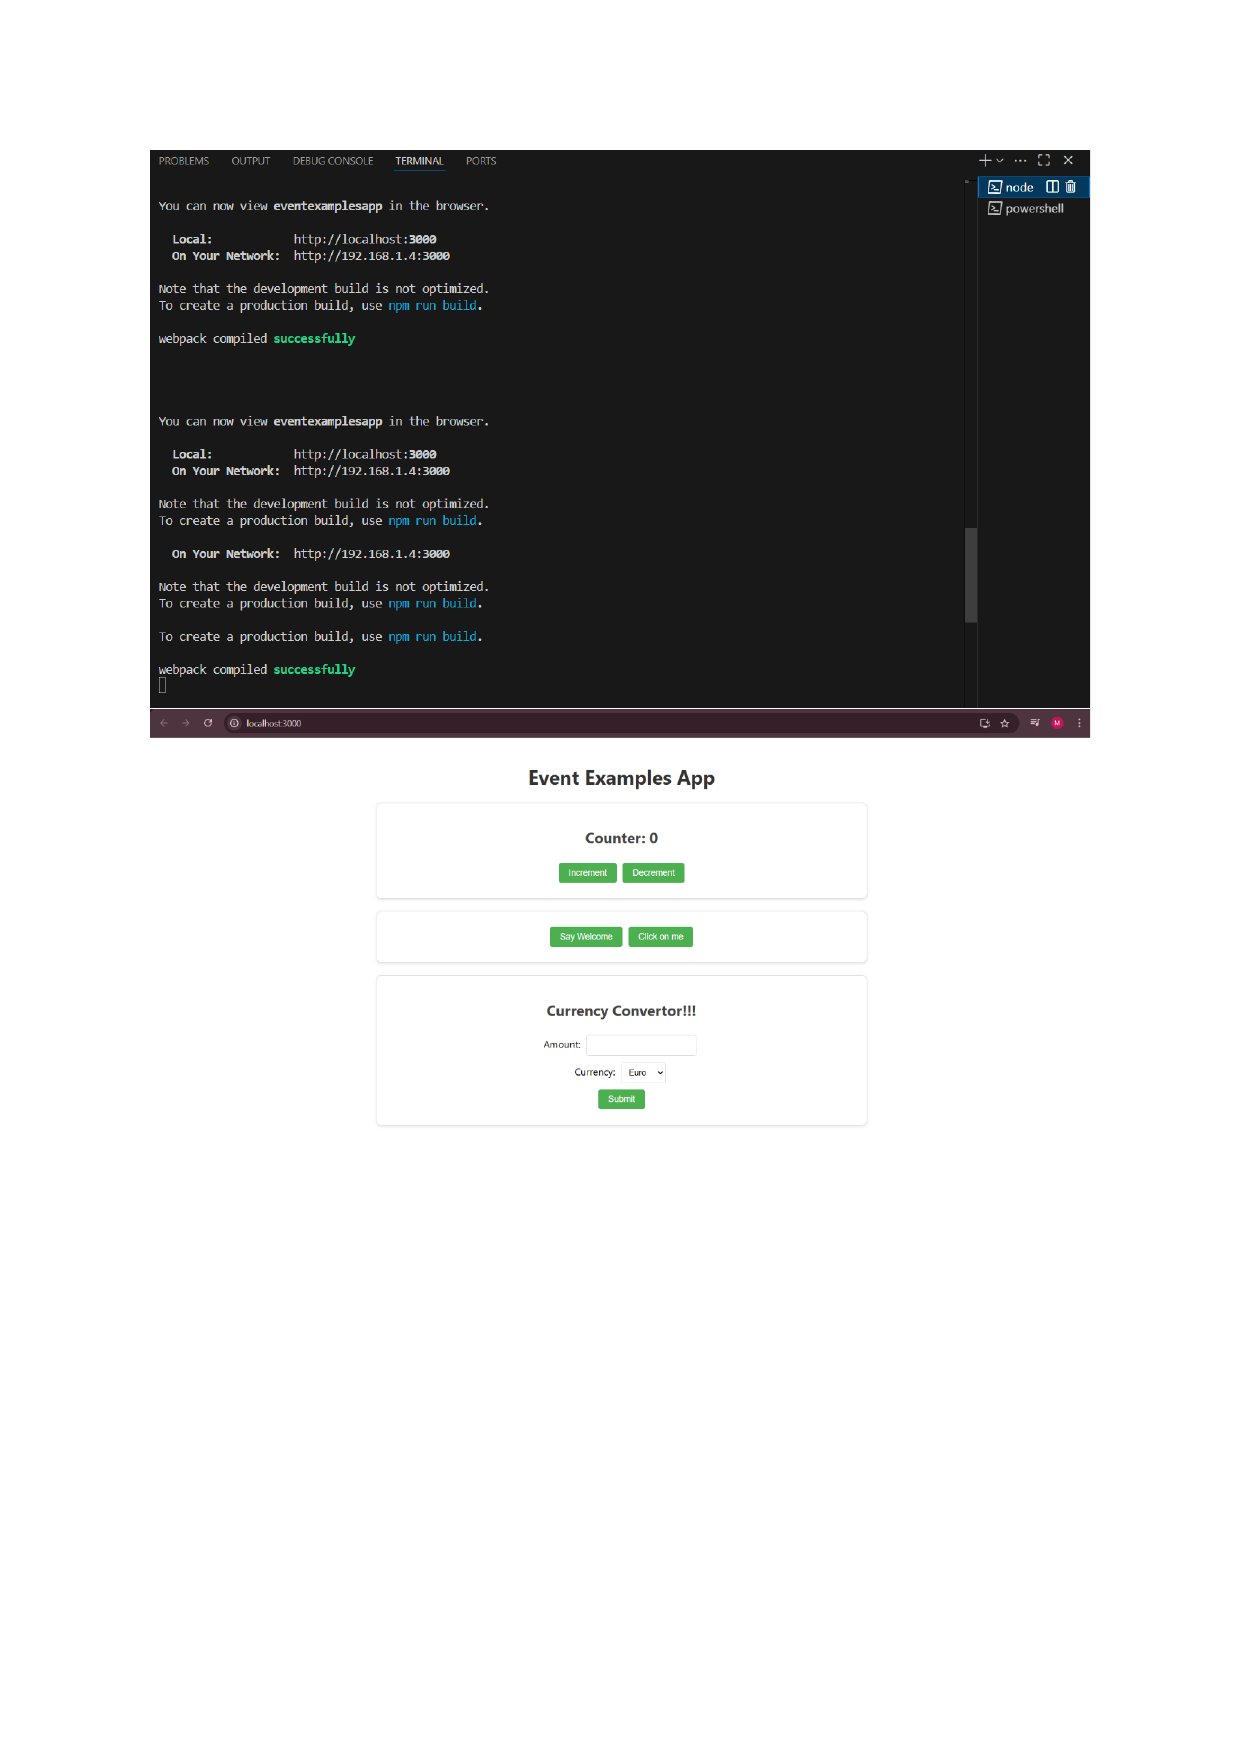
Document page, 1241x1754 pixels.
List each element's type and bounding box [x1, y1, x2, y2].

picture [150, 709, 1091, 1139]
picture [150, 150, 1091, 708]
